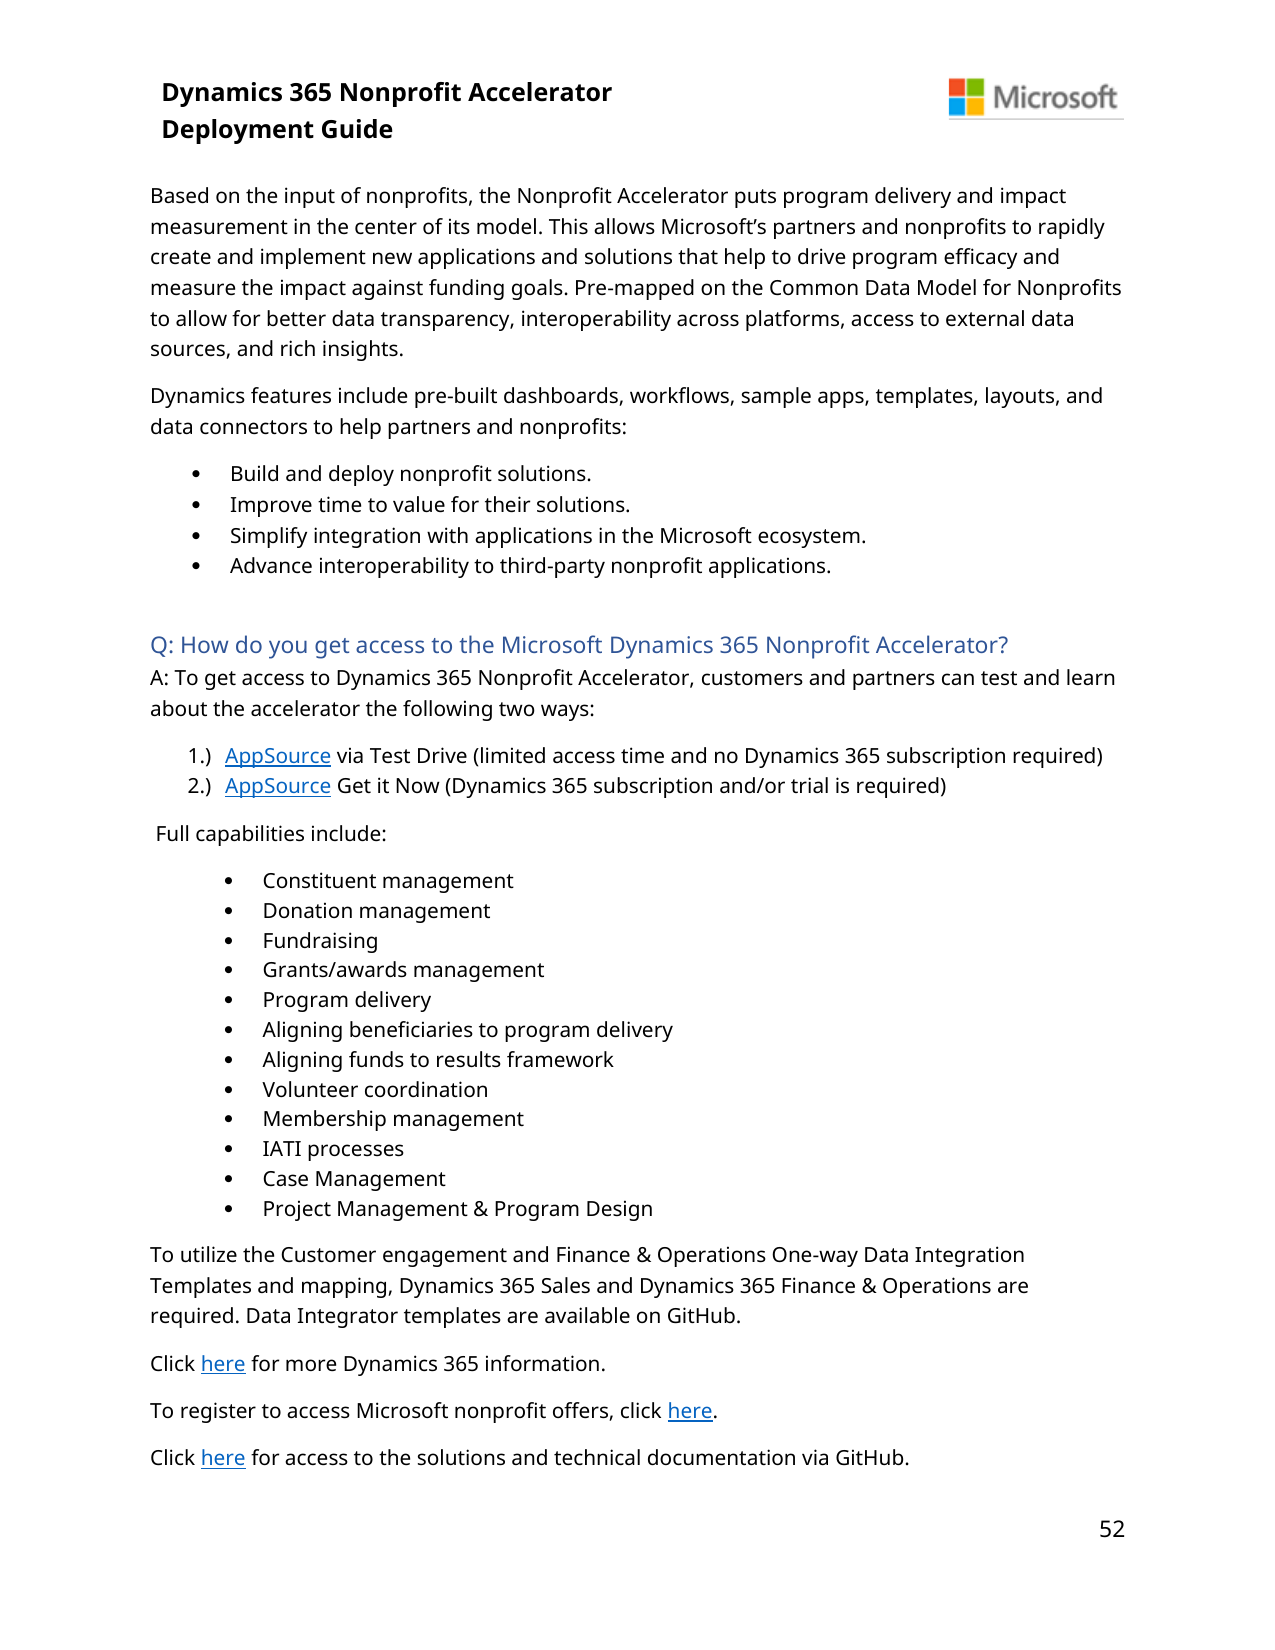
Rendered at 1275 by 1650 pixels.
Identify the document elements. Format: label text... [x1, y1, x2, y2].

list AppSource via Test Drive (limited access time and no Dynamics 365 subscription required) [187, 741, 1125, 769]
list Program delivery [225, 985, 1125, 1014]
list Aligning funds to results framework [225, 1045, 1125, 1073]
subtitle Q: How do you get access to the Microsoft Dynamics 365 Nonprofit Accelerator? [150, 629, 1125, 661]
list Improve time to value for their solutions. [192, 490, 1125, 519]
list Membership management [225, 1104, 1125, 1133]
list Advance interoperability to third-party nonprofit applications. [192, 551, 1125, 580]
list Volunteer coordination [225, 1075, 1125, 1103]
list Case Management [225, 1164, 1125, 1193]
text Click here for access to the solutions and technical documentation via GitHub. [150, 1443, 1125, 1472]
picture [948, 75, 1124, 121]
list AppSource Get it Now (Dynamics 365 subscription and/or trial is required) [187, 772, 1125, 800]
text Full capabilities include: [150, 819, 1125, 847]
list Grants/awards management [225, 956, 1125, 984]
text To register to access Microsoft nonprofit offers, click here. [150, 1396, 1125, 1425]
list Donation management [225, 896, 1125, 924]
text Based on the input of nonprofits, the Nonprofit Accelerator puts program delivery and impact measurement in the center of its model. This allows Microsoft’s partners and nonprofits to rapidly create and implement new applications and solutions that help to drive program efficacy and measure the impact against funding goals. Pre-mapped on the Common Data Model for Nonprofits to allow for better data transparency, interoperability across platforms, access to external data sources, and rich insights. [150, 181, 1125, 363]
list Fundraising [225, 926, 1125, 954]
list Project Management & Program Design [225, 1194, 1125, 1222]
list Aligning beneficiaries to program delivery [225, 1015, 1125, 1044]
list Simplify integration with applications in the Microsoft ecosystem. [192, 521, 1125, 549]
list IATI processes [225, 1134, 1125, 1163]
list Build and deploy nonprofit solutions. [192, 459, 1125, 488]
text To utilize the Customer engagement and Finance & Operations One-way Data Integration Templates and mapping, Dynamics 365 Sales and Dynamics 365 Finance & Operations are required. Data Integrator templates are available on GitHub. [150, 1240, 1125, 1330]
list Constituent management [225, 866, 1125, 895]
text Click here for more Dynamics 365 information. [150, 1349, 1125, 1377]
text A: To get access to Dynamics 365 Nonprofit Accelerator, customers and partners can test and learn about the accelerator the following two ways: [150, 663, 1125, 722]
text Dynamics features include pre-built dashboards, workflows, sample apps, templates, layouts, and data connectors to help partners and nonprofits: [150, 382, 1125, 441]
